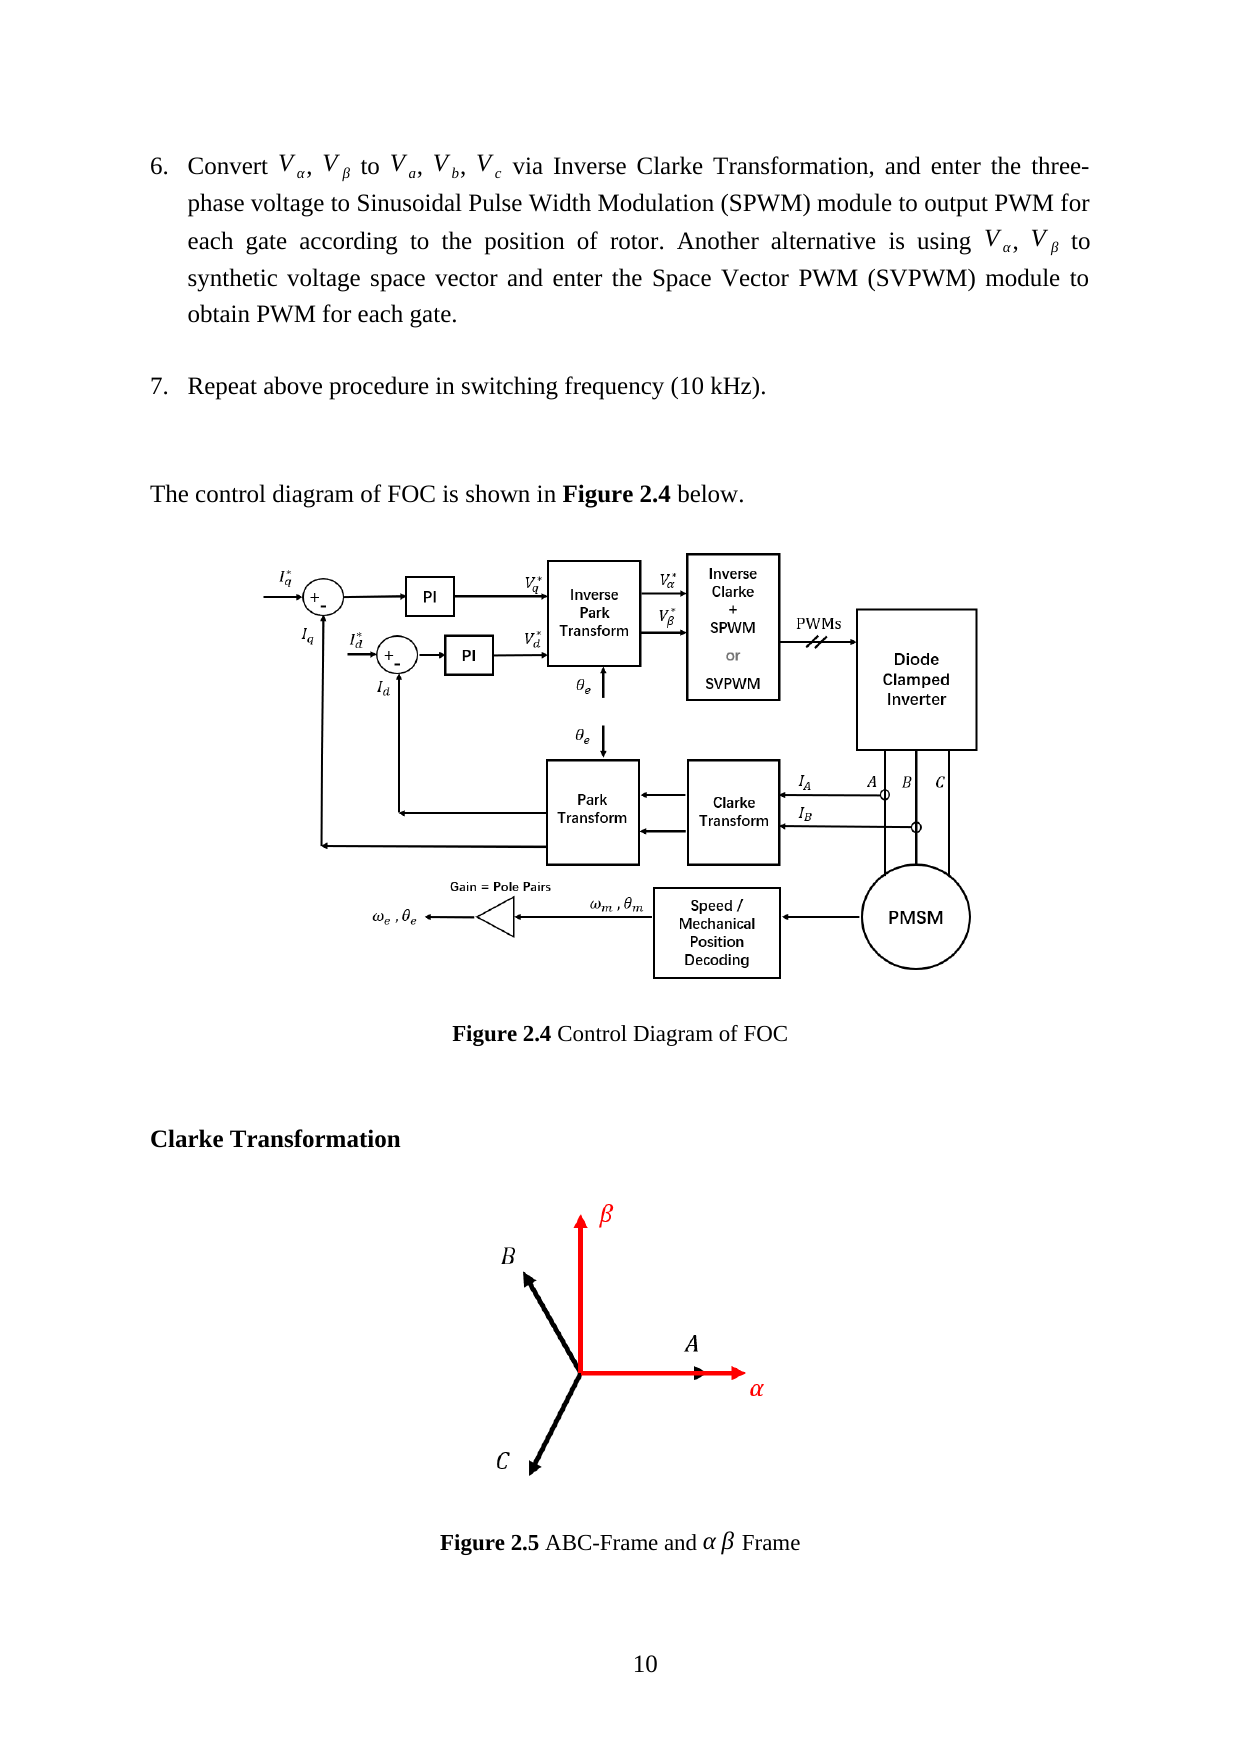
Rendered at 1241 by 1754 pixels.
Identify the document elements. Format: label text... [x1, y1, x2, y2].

text Clarke Transformation [150, 1124, 1090, 1153]
list Convert , to , , via Inverse Clarke Transformation, and enter the three-phase voltage to Sinusoidal Pulse Width Modulation (SPWM) module to output PWM for each gate according to the position of rotor. Another alternative is using , to synthetic voltage space vector and enter the Space Vector PWM (SVPWM) module to obtain PWM for each gate. [150, 150, 1090, 328]
text Figure 2.5 ABC-Frame and Frame [150, 1528, 1090, 1556]
text Figure 2.4 Control Diagram of FOC [150, 1020, 1090, 1046]
list Repeat above procedure in switching frequency (10 kHz). [150, 371, 1090, 399]
picture [257, 550, 983, 980]
picture [466, 1196, 774, 1488]
text The control diagram of FOC is shown in Figure 2.4 below. [150, 479, 1090, 507]
